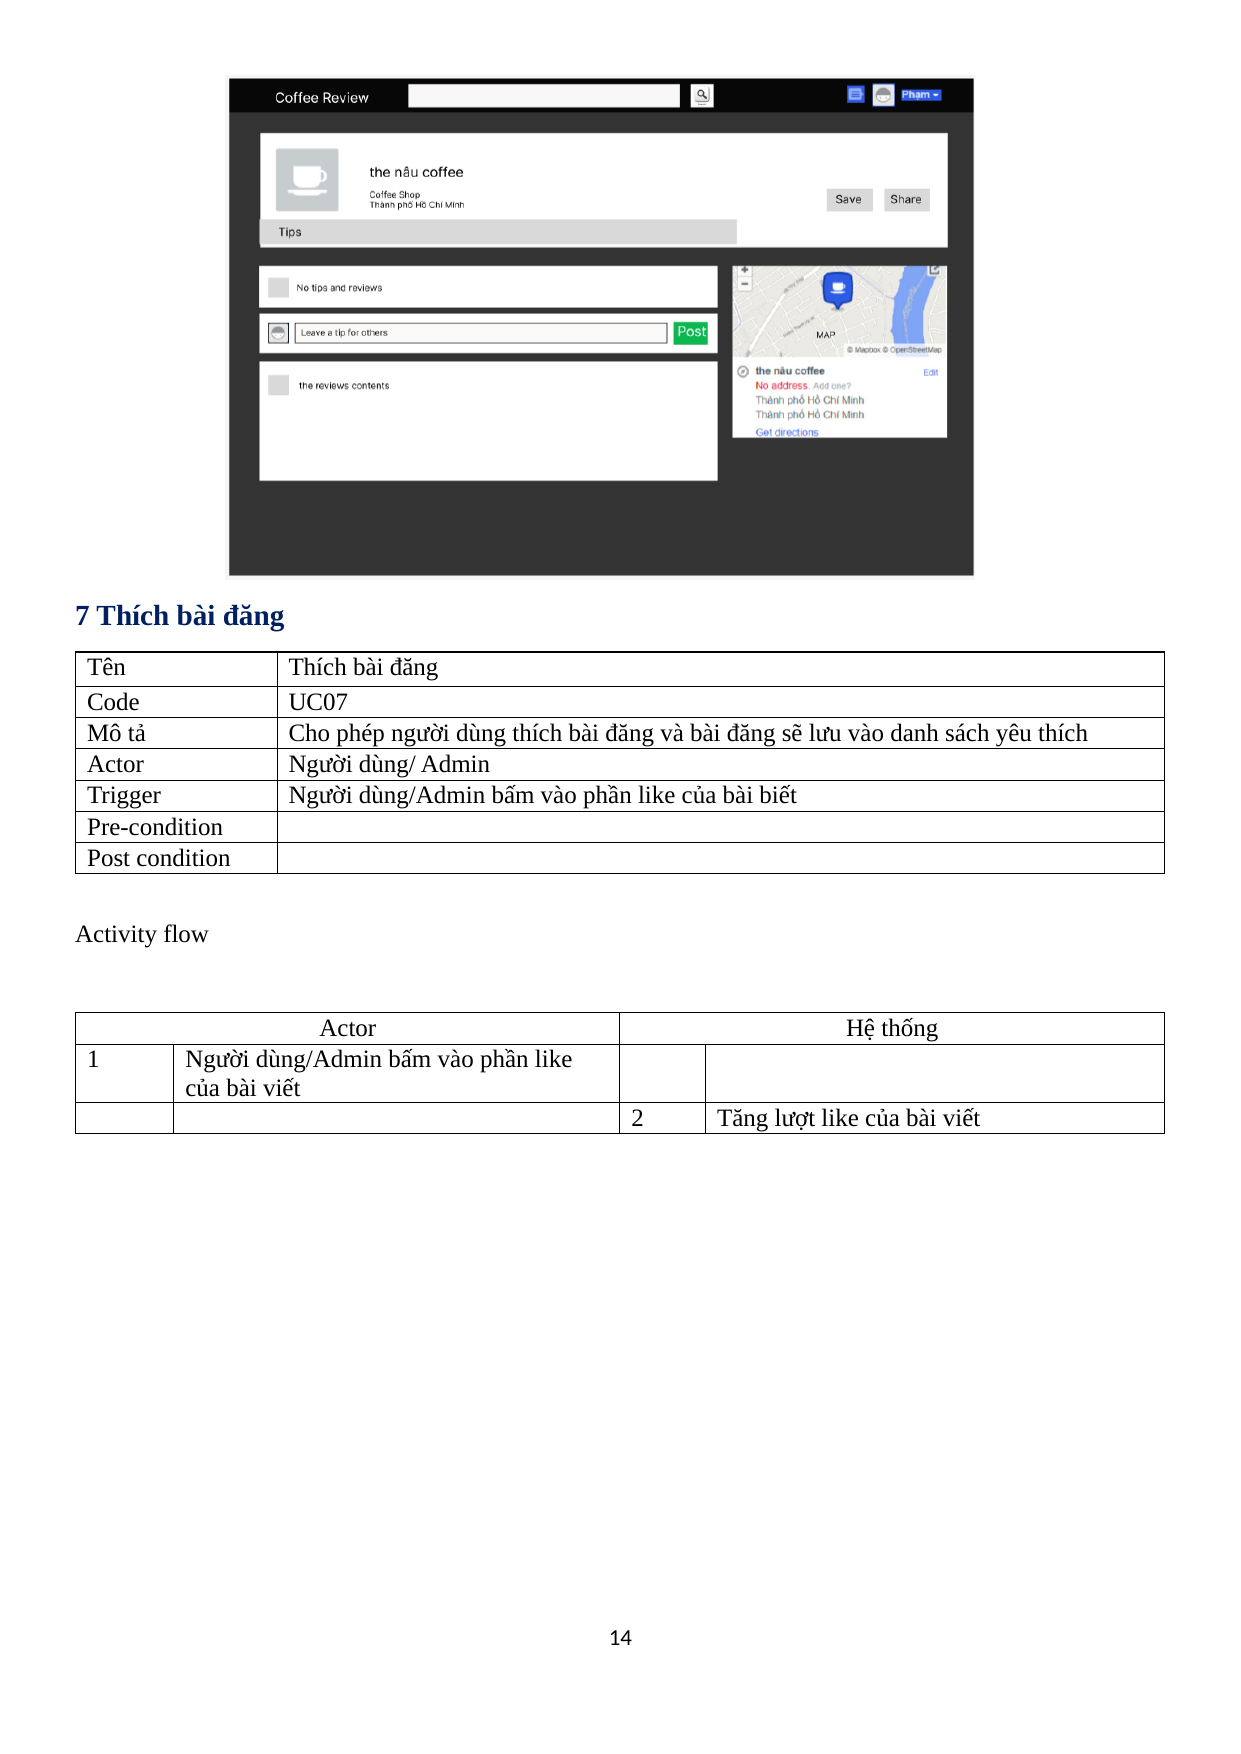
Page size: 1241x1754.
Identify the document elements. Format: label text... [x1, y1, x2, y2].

table_cell [174, 1103, 619, 1133]
table_cell Pre-condition [76, 812, 277, 842]
table_header Tên [76, 653, 277, 686]
table_cell Trigger [76, 781, 277, 811]
table_cell 2 [620, 1103, 705, 1133]
table_cell Người dùng/ Admin [278, 749, 1164, 779]
table_cell Tăng lượt like của bài viết [706, 1103, 1164, 1133]
table_cell Người dùng/Admin bấm vào phần like của bài viết [174, 1045, 619, 1102]
table_cell Post condition [76, 843, 277, 873]
table_cell 1 [76, 1045, 173, 1102]
table_cell Actor [76, 749, 277, 779]
table_cell Người dùng/Admin bấm vào phần like của bài biết [278, 781, 1164, 811]
text Activity flow [75, 919, 1165, 948]
table_cell [620, 1045, 705, 1102]
text 7 Thích bài đăng [75, 598, 1165, 632]
table_cell [706, 1045, 1164, 1102]
table_cell UC07 [278, 687, 1164, 717]
table_cell Cho phép người dùng thích bài đăng và bài đăng sẽ lưu vào danh sách yêu thích [278, 718, 1164, 748]
picture [225, 75, 976, 580]
table_header Hệ thống [620, 1013, 1164, 1043]
table_cell [76, 1103, 173, 1133]
table_cell Code [76, 687, 277, 717]
table_header Actor [76, 1013, 619, 1043]
table_cell Mô tả [76, 718, 277, 748]
table_cell [278, 843, 1164, 873]
table_header Thích bài đăng [278, 653, 1164, 686]
table_cell [278, 812, 1164, 842]
